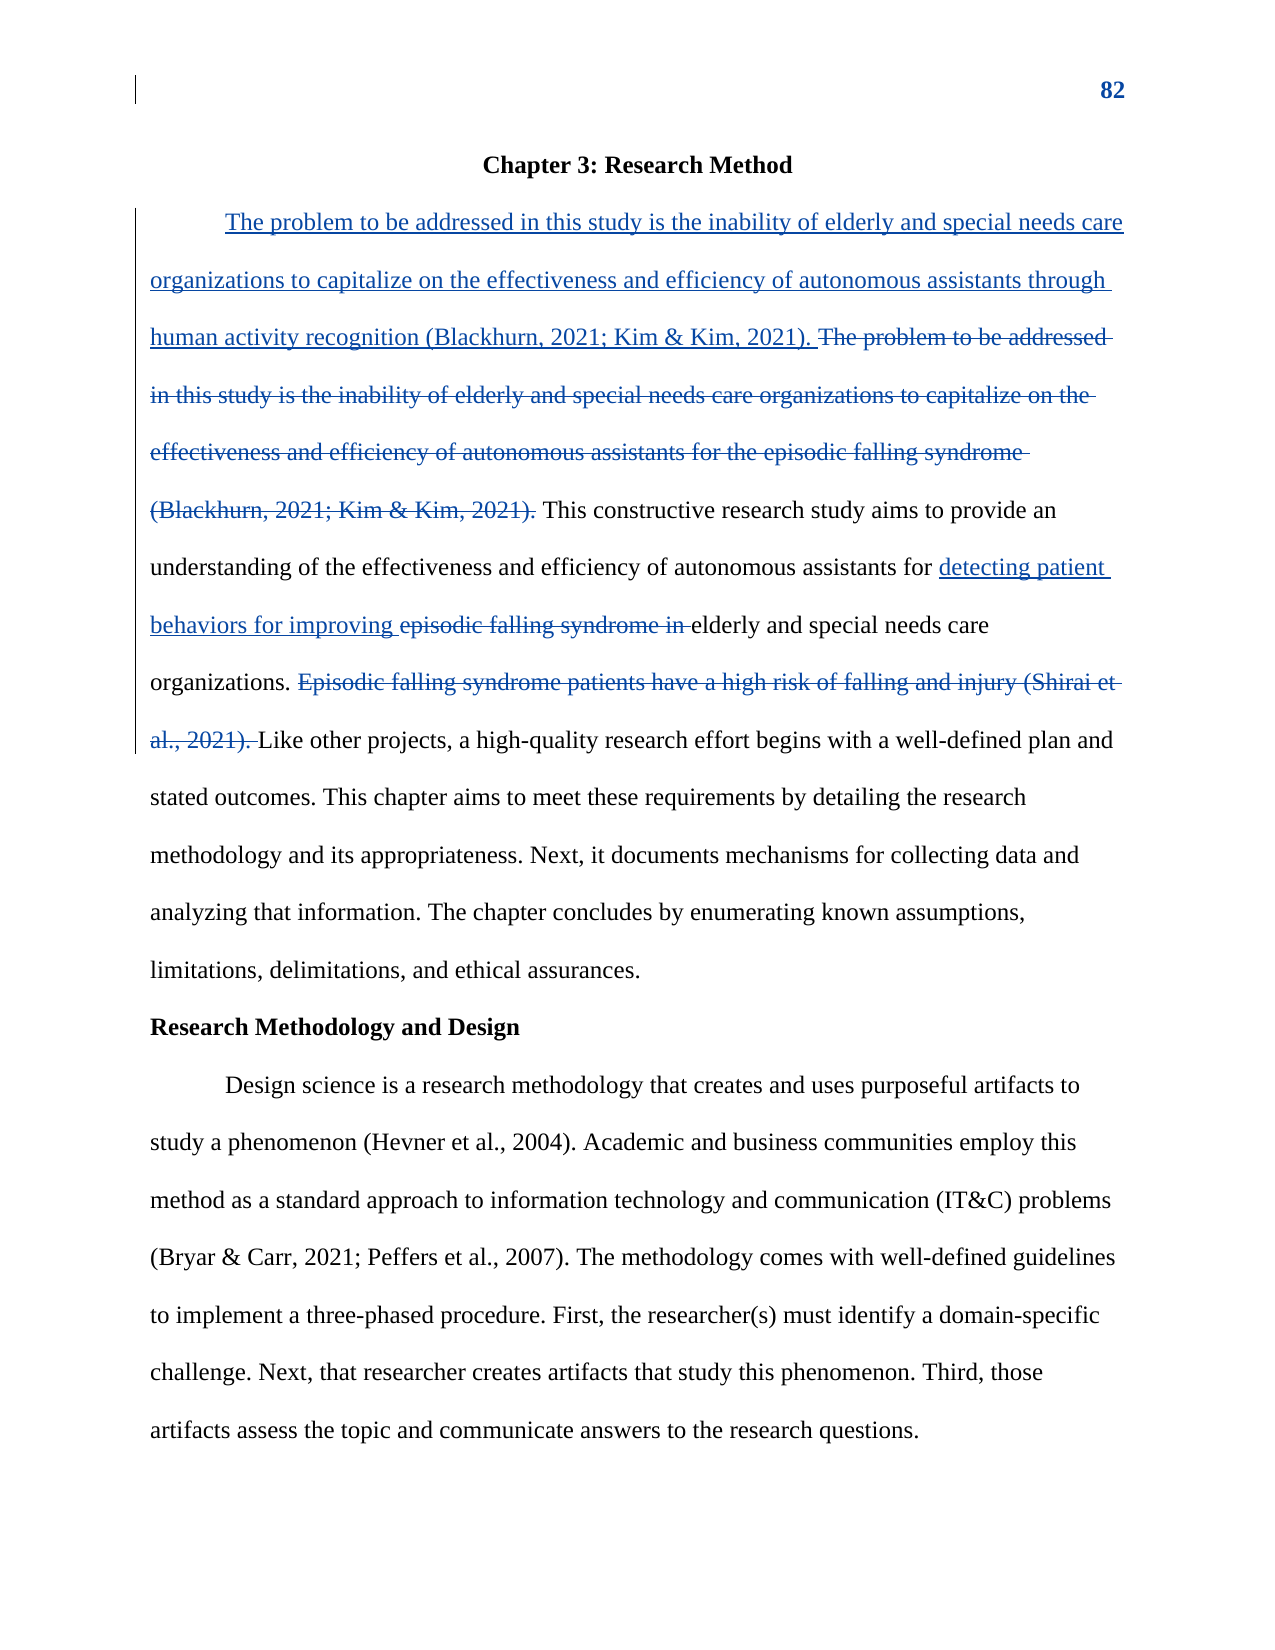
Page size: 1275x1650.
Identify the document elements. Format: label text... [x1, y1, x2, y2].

subtitle Chapter 3: Research Method [150, 150, 1125, 179]
text This constructive research study aims to provide an understanding of the effectiveness and efficiency of autonomous assistants for elderly and special needs care organizations. Like other projects, a high-quality research effort begins with a well-defined plan and stated outcomes. This chapter aims to meet these requirements by detailing the research methodology and its appropriateness. Next, it documents mechanisms for collecting data and analyzing that information. The chapter concludes by enumerating known assumptions, limitations, delimitations, and ethical assurances. [150, 207, 1125, 984]
subtitle Research Methodology and Design [150, 1012, 1125, 1041]
text Design science is a research methodology that creates and uses purposeful artifacts to study a phenomenon (Hevner et al., 2004). Academic and business communities employ this method as a standard approach to information technology and communication (IT&C) problems (Bryar & Carr, 2021; Peffers et al., 2007). The methodology comes with well-defined guidelines to implement a three-phased procedure. First, the researcher(s) must identify a domain-specific challenge. Next, that researcher creates artifacts that study this phenomenon. Third, those artifacts assess the topic and communicate answers to the research questions. [150, 1070, 1125, 1444]
